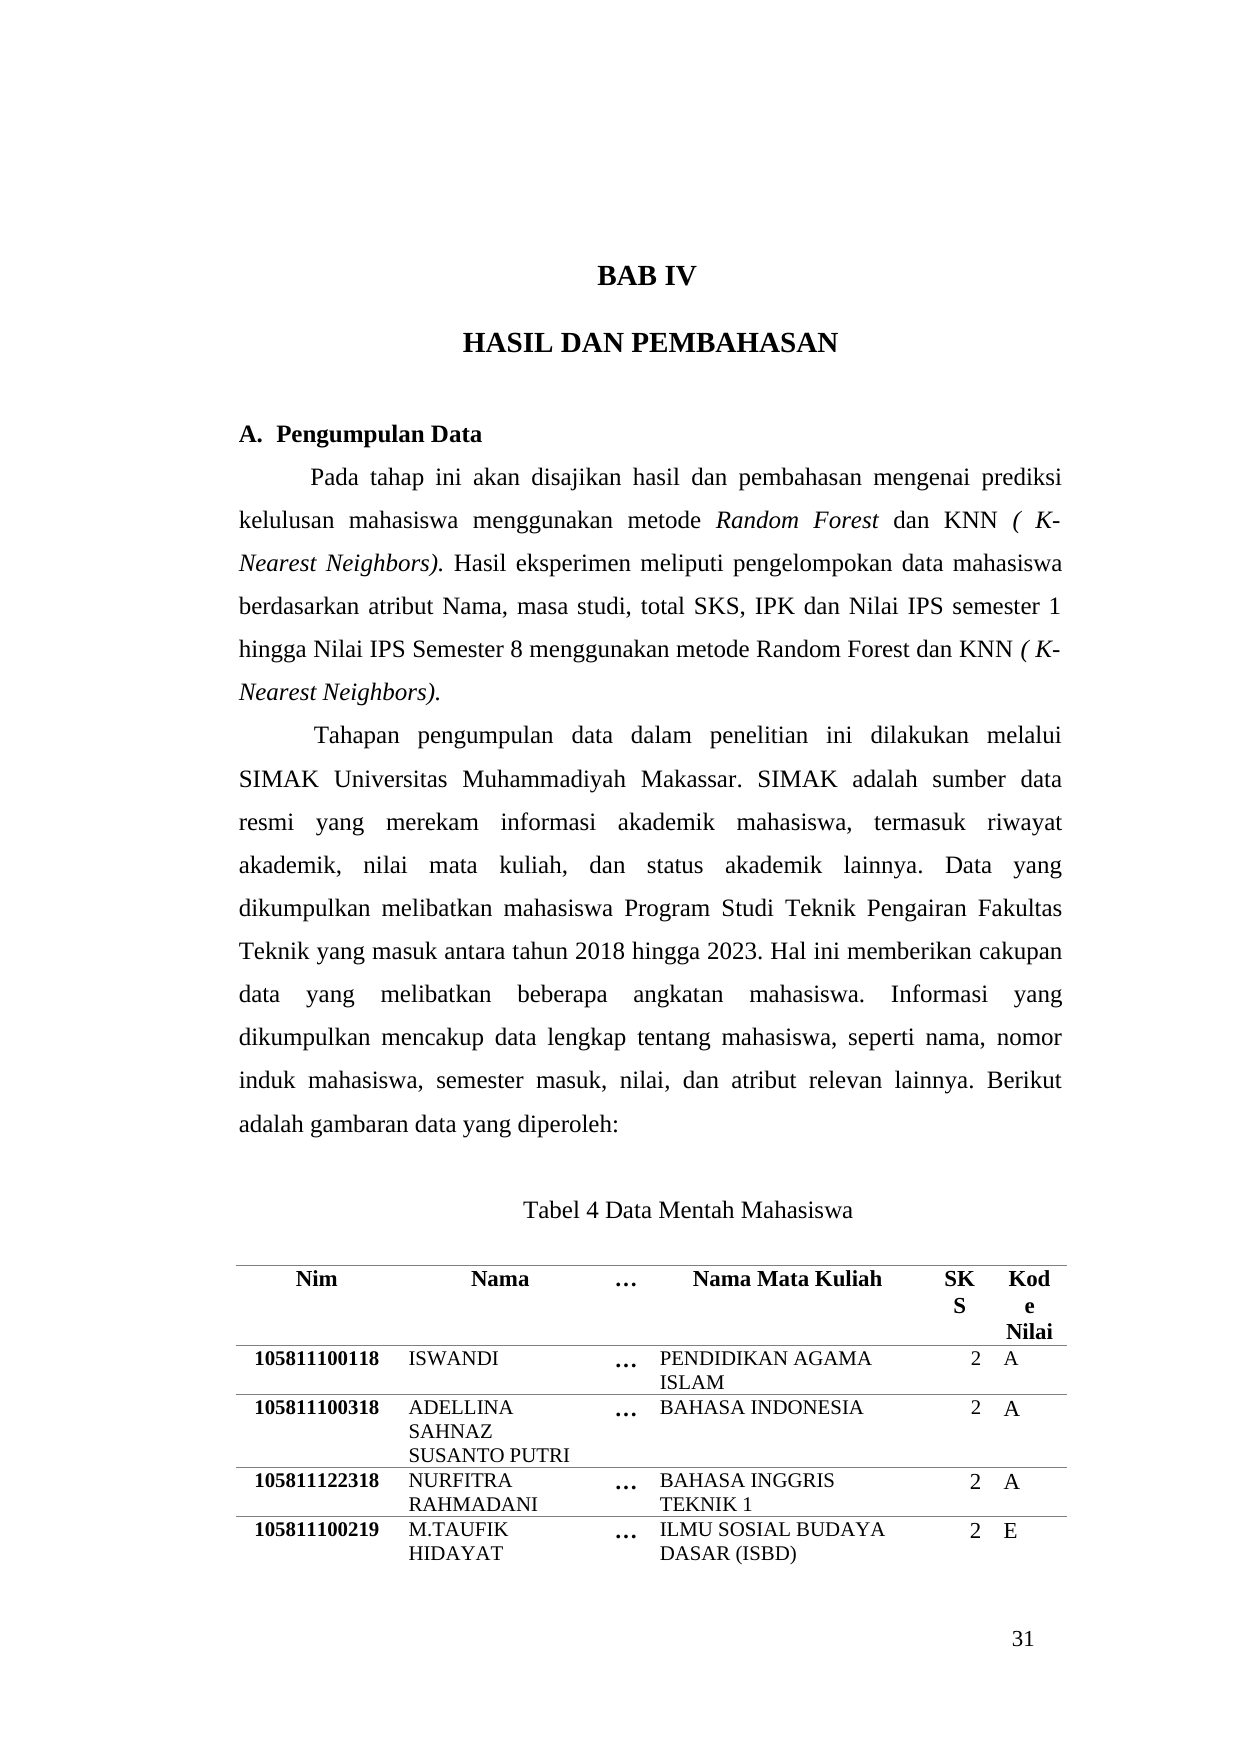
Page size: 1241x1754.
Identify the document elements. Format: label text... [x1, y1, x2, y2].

table_cell … [603, 1468, 648, 1516]
text Tahapan pengumpulan data dalam penelitian ini dilakukan melalui SIMAK Universitas Muhammadiyah Makassar. SIMAK adalah sumber data resmi yang merekam informasi akademik mahasiswa, termasuk riwayat akademik, nilai mata kuliah, dan status akademik lainnya. Data yang dikumpulkan melibatkan mahasiswa Program Studi Teknik Pengairan Fakultas Teknik yang masuk antara tahun 2018 hingga 2023. Hal ini memberikan cakupan data yang melibatkan beberapa angkatan mahasiswa. Informasi yang dikumpulkan mencakup data lengkap tentang mahasiswa, seperti nama, nomor induk mahasiswa, semester masuk, nilai, dan atribut relevan lainnya. Berikut adalah gambaran data yang diperoleh: [238, 721, 1063, 1137]
table_cell PENDIDIKAN AGAMA ISLAM [648, 1346, 927, 1394]
table_cell M.TAUFIK HIDAYAT [397, 1517, 603, 1565]
table_cell 2 [927, 1395, 992, 1467]
table_cell 105811100318 [236, 1395, 397, 1467]
table_cell BAHASA INDONESIA [648, 1395, 927, 1467]
table_cell A [992, 1468, 1067, 1516]
table_cell A [992, 1395, 1067, 1467]
table_cell 2 [927, 1517, 992, 1565]
table_header … [603, 1266, 648, 1344]
table_cell … [603, 1517, 648, 1565]
table_cell ISWANDI [397, 1346, 603, 1394]
subtitle BAB IV HASIL DAN PEMBAHASAN [238, 258, 1063, 359]
table_cell ILMU SOSIAL BUDAYA DASAR (ISBD) [648, 1517, 927, 1565]
table_header SKS [927, 1266, 992, 1344]
table_cell BAHASA INGGRIS TEKNIK 1 [648, 1468, 927, 1516]
table_header Nim [236, 1266, 397, 1344]
table_cell … [603, 1346, 648, 1394]
table_cell 2 [927, 1468, 992, 1516]
table_cell A [992, 1346, 1067, 1394]
table_cell … [603, 1395, 648, 1467]
table_header Nama Mata Kuliah [648, 1266, 927, 1344]
table_cell E [992, 1517, 1067, 1565]
table_header Nama [397, 1266, 603, 1344]
table_cell 105811122318 [236, 1468, 397, 1516]
text Tabel 4 Data Mentah Mahasiswa [238, 1195, 1063, 1224]
table_cell ADELLINA SAHNAZ SUSANTO PUTRI [397, 1395, 603, 1467]
table_cell 2 [927, 1346, 992, 1394]
table_cell NURFITRA RAHMADANI [397, 1468, 603, 1516]
text Pada tahap ini akan disajikan hasil dan pembahasan mengenai prediksi kelulusan mahasiswa menggunakan metode Random Forest dan KNN ( K-Nearest Neighbors). Hasil eksperimen meliputi pengelompokan data mahasiswa berdasarkan atribut Nama, masa studi, total SKS, IPK dan Nilai IPS semester 1 hingga Nilai IPS Semester 8 menggunakan metode Random Forest dan KNN ( K-Nearest Neighbors). [238, 462, 1063, 706]
subtitle Pengumpulan Data [238, 419, 1063, 447]
table_cell 105811100118 [236, 1346, 397, 1394]
table_cell 105811100219 [236, 1517, 397, 1565]
table_header Kode Nilai [992, 1266, 1067, 1344]
